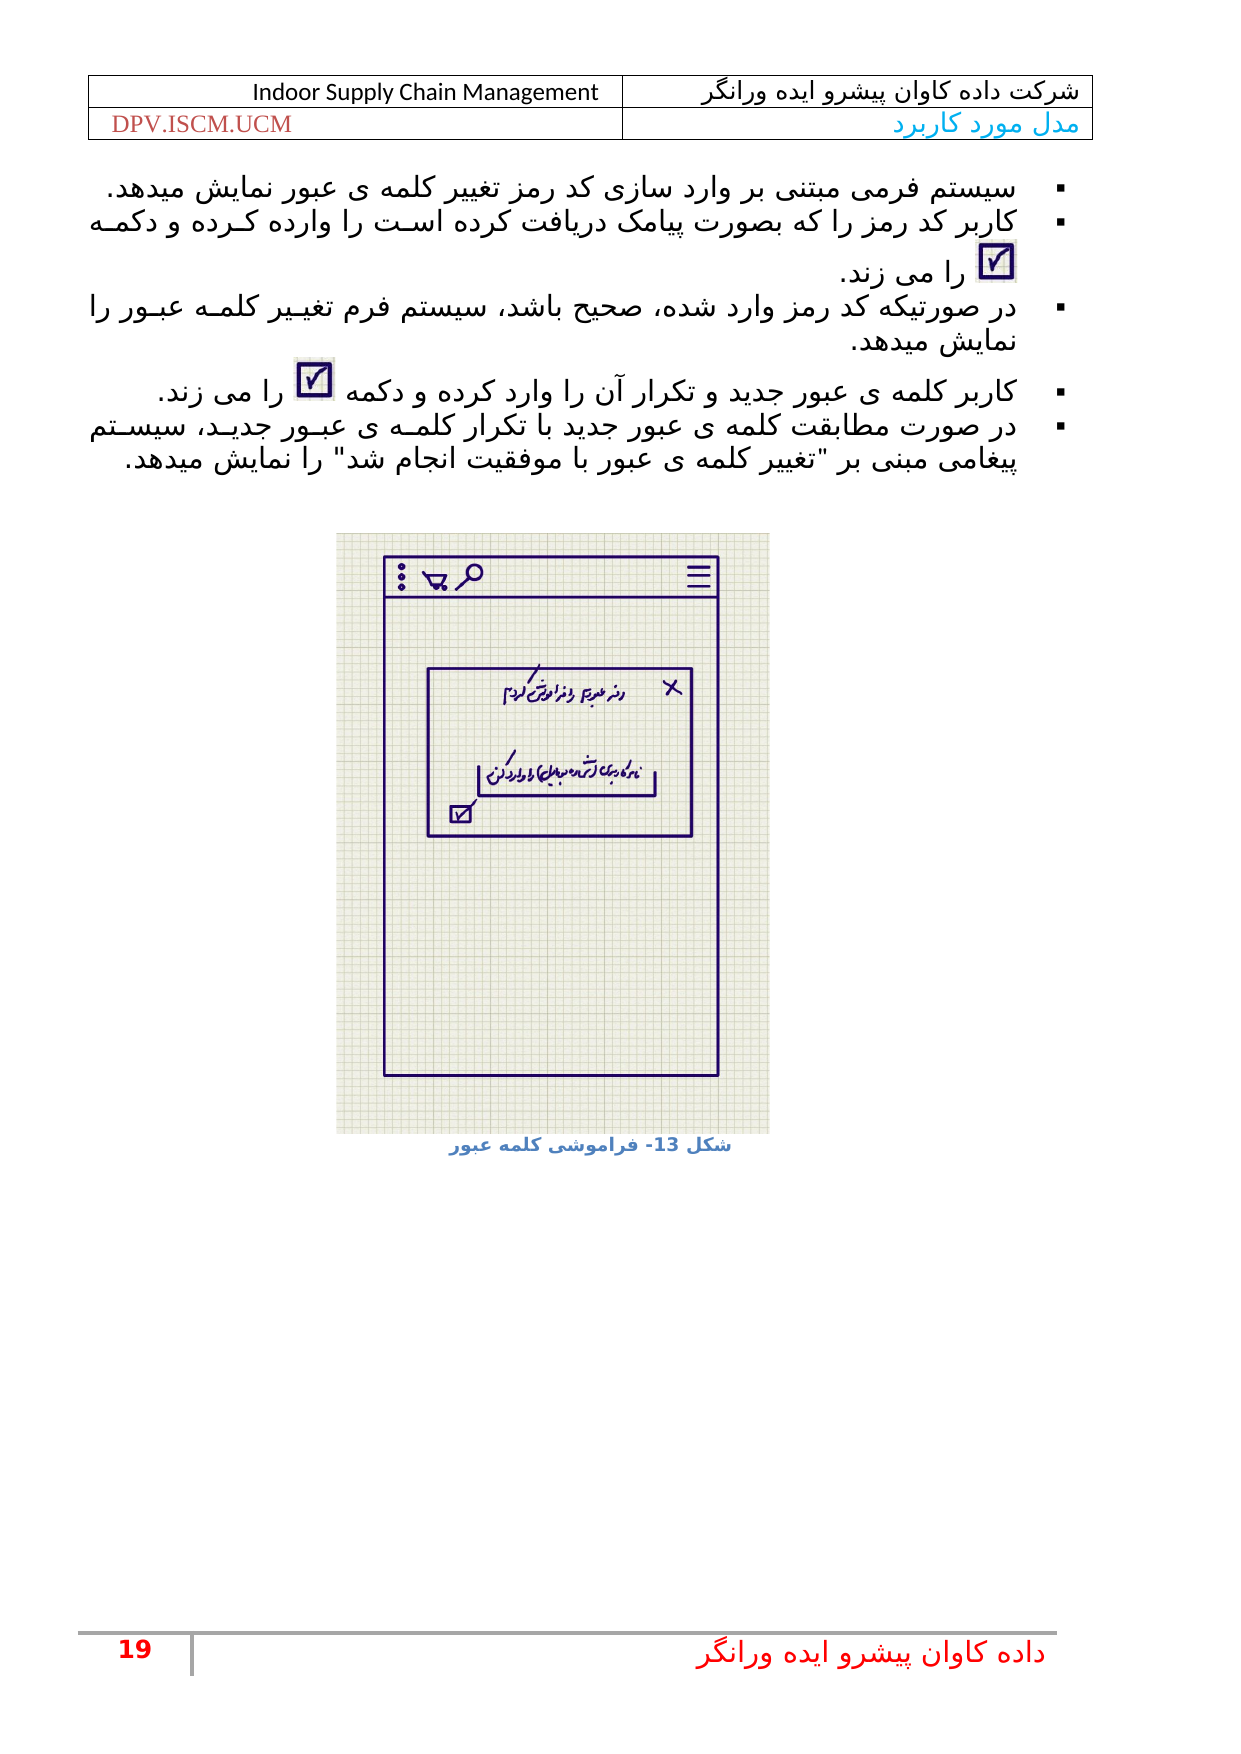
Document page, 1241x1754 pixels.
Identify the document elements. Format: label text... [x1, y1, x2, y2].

picture [336, 533, 770, 1134]
list در صورت مطابقت کلمه ی عبور جدید با تکرار کلمه ی عبور جدید، سیستم پیغامی مبنی بر "تغییر کلمه ی عبور با موفقیت انجام شد" را نمایش میدهد. [89, 408, 1055, 476]
list کاربر کد رمز را که بصورت پیامک دریافت کرده است را وارده کرده و دکمه را می زند. [89, 205, 1055, 289]
text شکل 13- فراموشی کلمه عبور [89, 1134, 1092, 1156]
list کاربر کلمه ی عبور جدید و تکرار آن را وارد کرده و دکمه را می زند. [89, 357, 1055, 408]
list در صورتیکه کد رمز وارد شده، صحیح باشد، سیستم فرم تغییر کلمه عبور را نمایش میدهد. [89, 289, 1055, 357]
list سیستم فرمی مبتنی بر وارد سازی کد رمز تغییر کلمه ی عبور نمایش میدهد. [89, 171, 1055, 205]
picture [975, 239, 1018, 283]
picture [293, 357, 336, 401]
